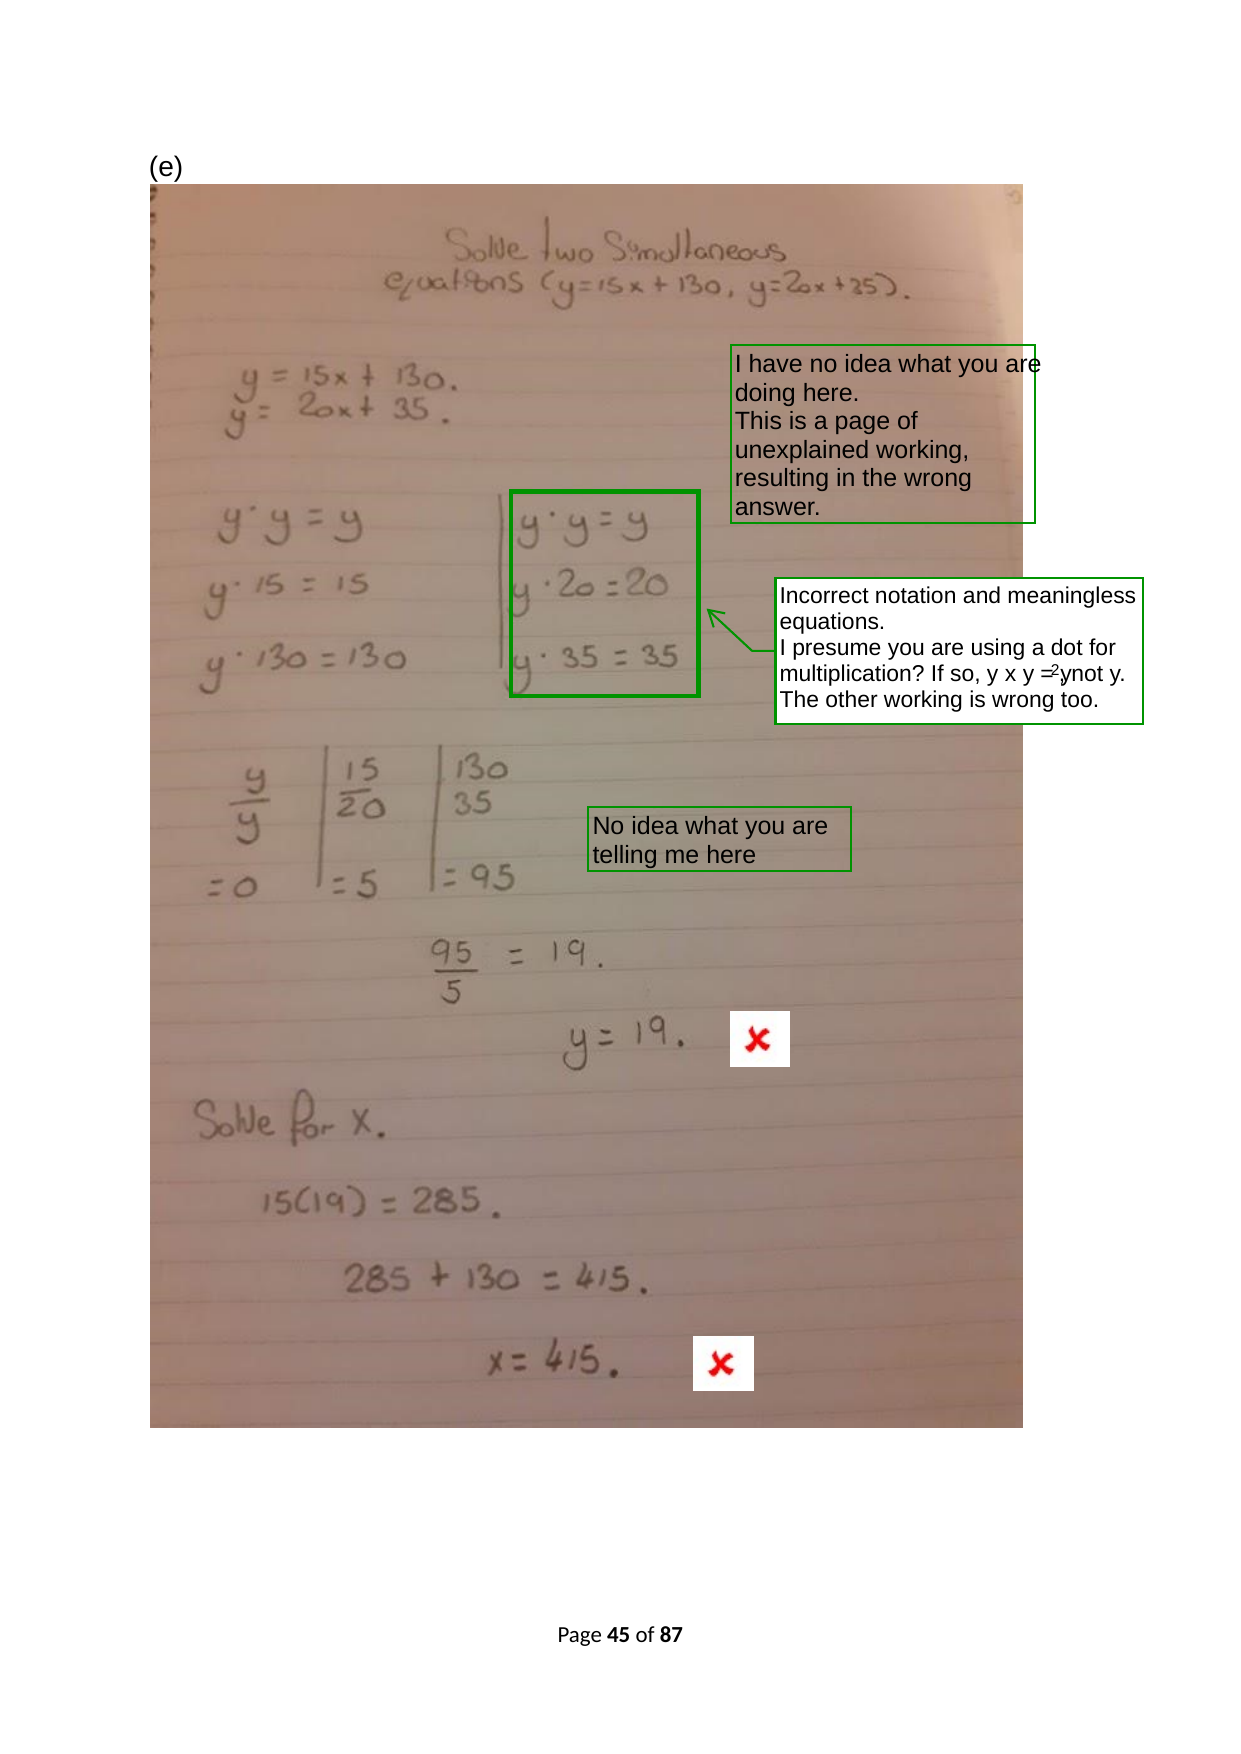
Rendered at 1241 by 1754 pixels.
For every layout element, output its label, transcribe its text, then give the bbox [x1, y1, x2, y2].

picture [732, 346, 1023, 522]
text (e) [149, 150, 1090, 182]
picture [150, 184, 1023, 1428]
